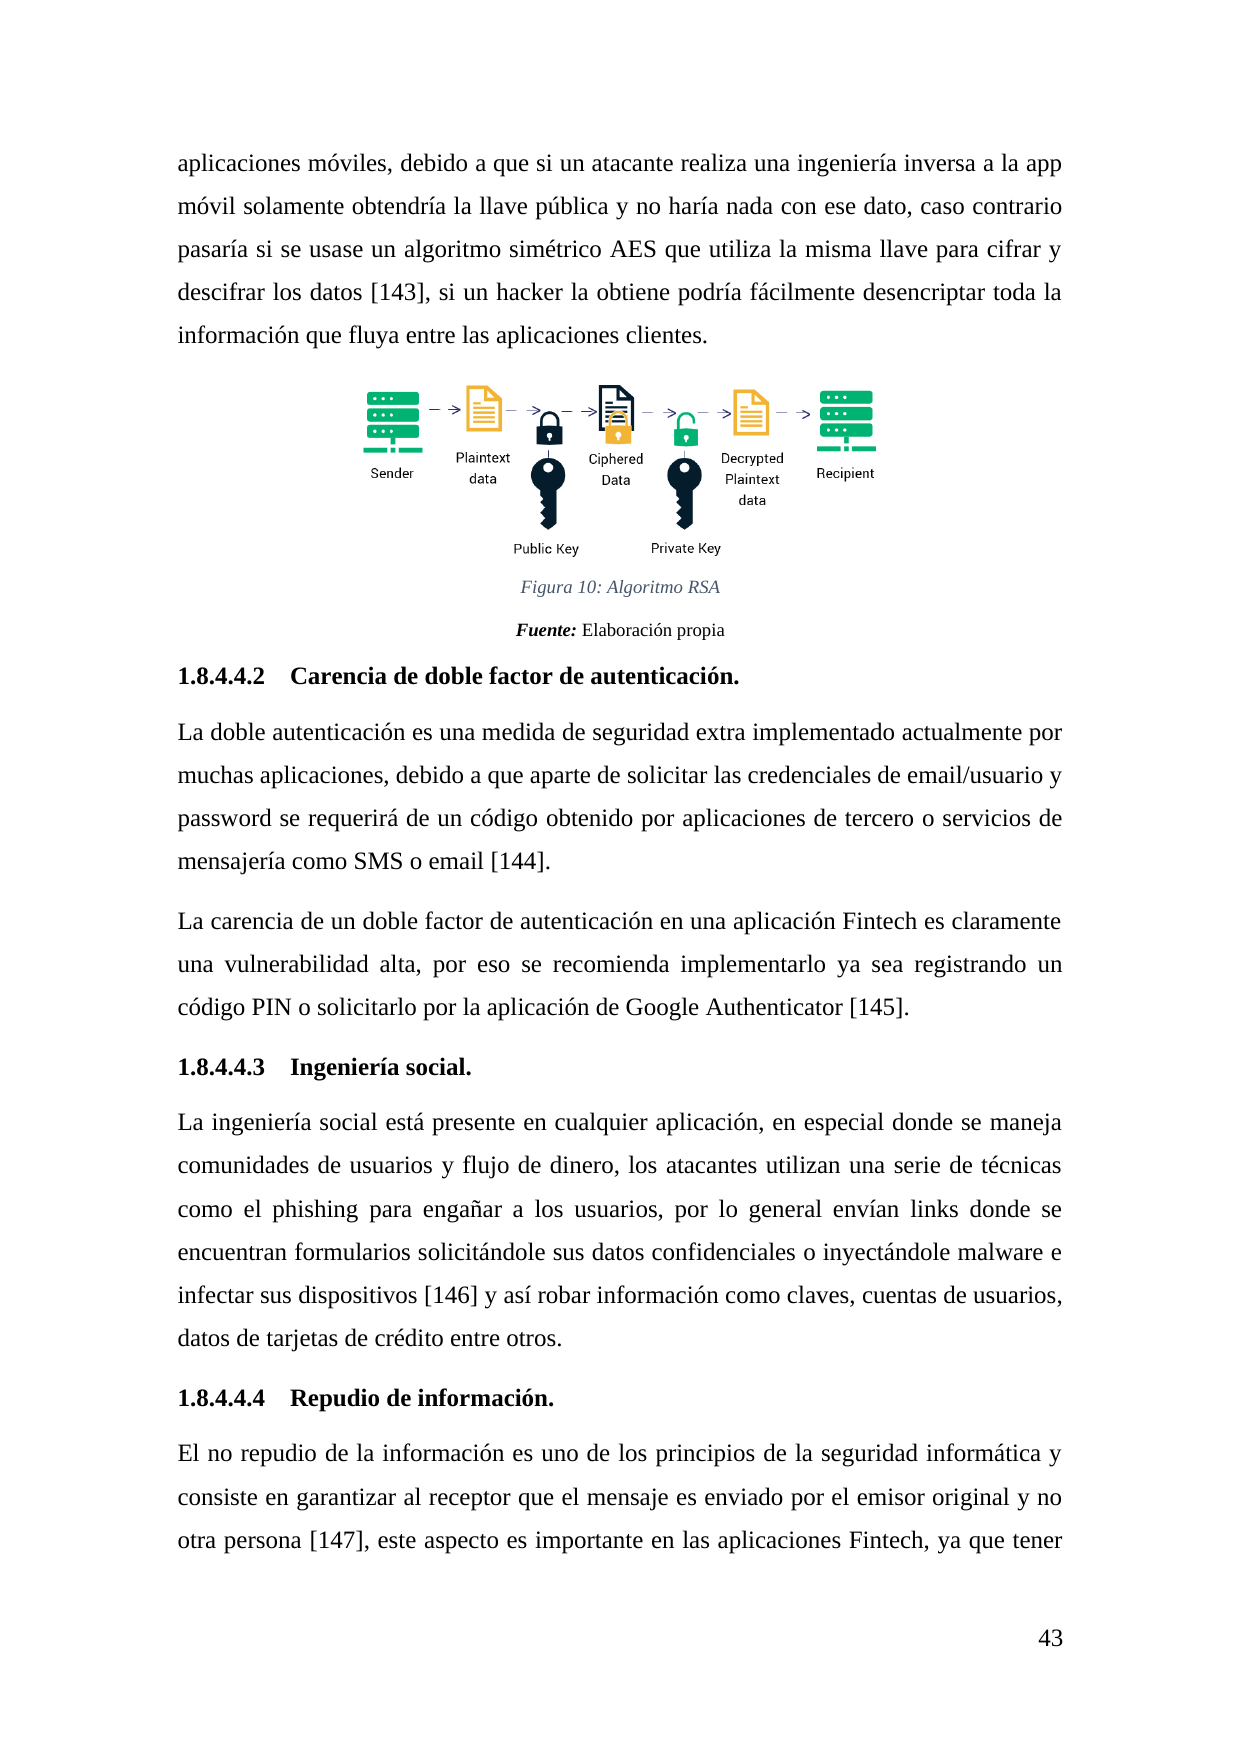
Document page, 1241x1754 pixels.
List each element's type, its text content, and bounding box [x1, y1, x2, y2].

list Ingeniería social. [177, 1052, 1063, 1081]
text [177, 1438, 1063, 1553]
list Repudio de información. [177, 1383, 1063, 1412]
picture [354, 380, 886, 560]
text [177, 148, 1063, 349]
text Figura 10: Algoritmo RSA [177, 576, 1063, 598]
text La ingeniería social está presente en cualquier aplicación, en especial donde se maneja comunidades de usuarios y flujo de dinero, los atacantes utilizan una serie de técnicas como el phishing para engañar a los usuarios, por lo general envían links donde se encuentran formularios solicitándole sus datos confidenciales o inyectándole malware e infectar sus dispositivos y así robar información como claves, cuentas de usuarios, datos de tarjetas de crédito entre otros. [177, 1107, 1063, 1352]
text La carencia de un doble factor de autenticación en una aplicación Fintech es claramente una vulnerabilidad alta, por eso se recomienda implementarlo ya sea registrando un código PIN o solicitarlo por la aplicación de Google Authenticator . [177, 906, 1063, 1021]
text La doble autenticación es una medida de seguridad extra implementado actualmente por muchas aplicaciones, debido a que aparte de solicitar las credenciales de email/usuario y password se requerirá de un código obtenido por aplicaciones de tercero o servicios de mensajería como SMS o email . [177, 717, 1063, 875]
text Fuente: Elaboración propia [177, 619, 1063, 640]
list Carencia de doble factor de autenticación. [177, 661, 1063, 690]
